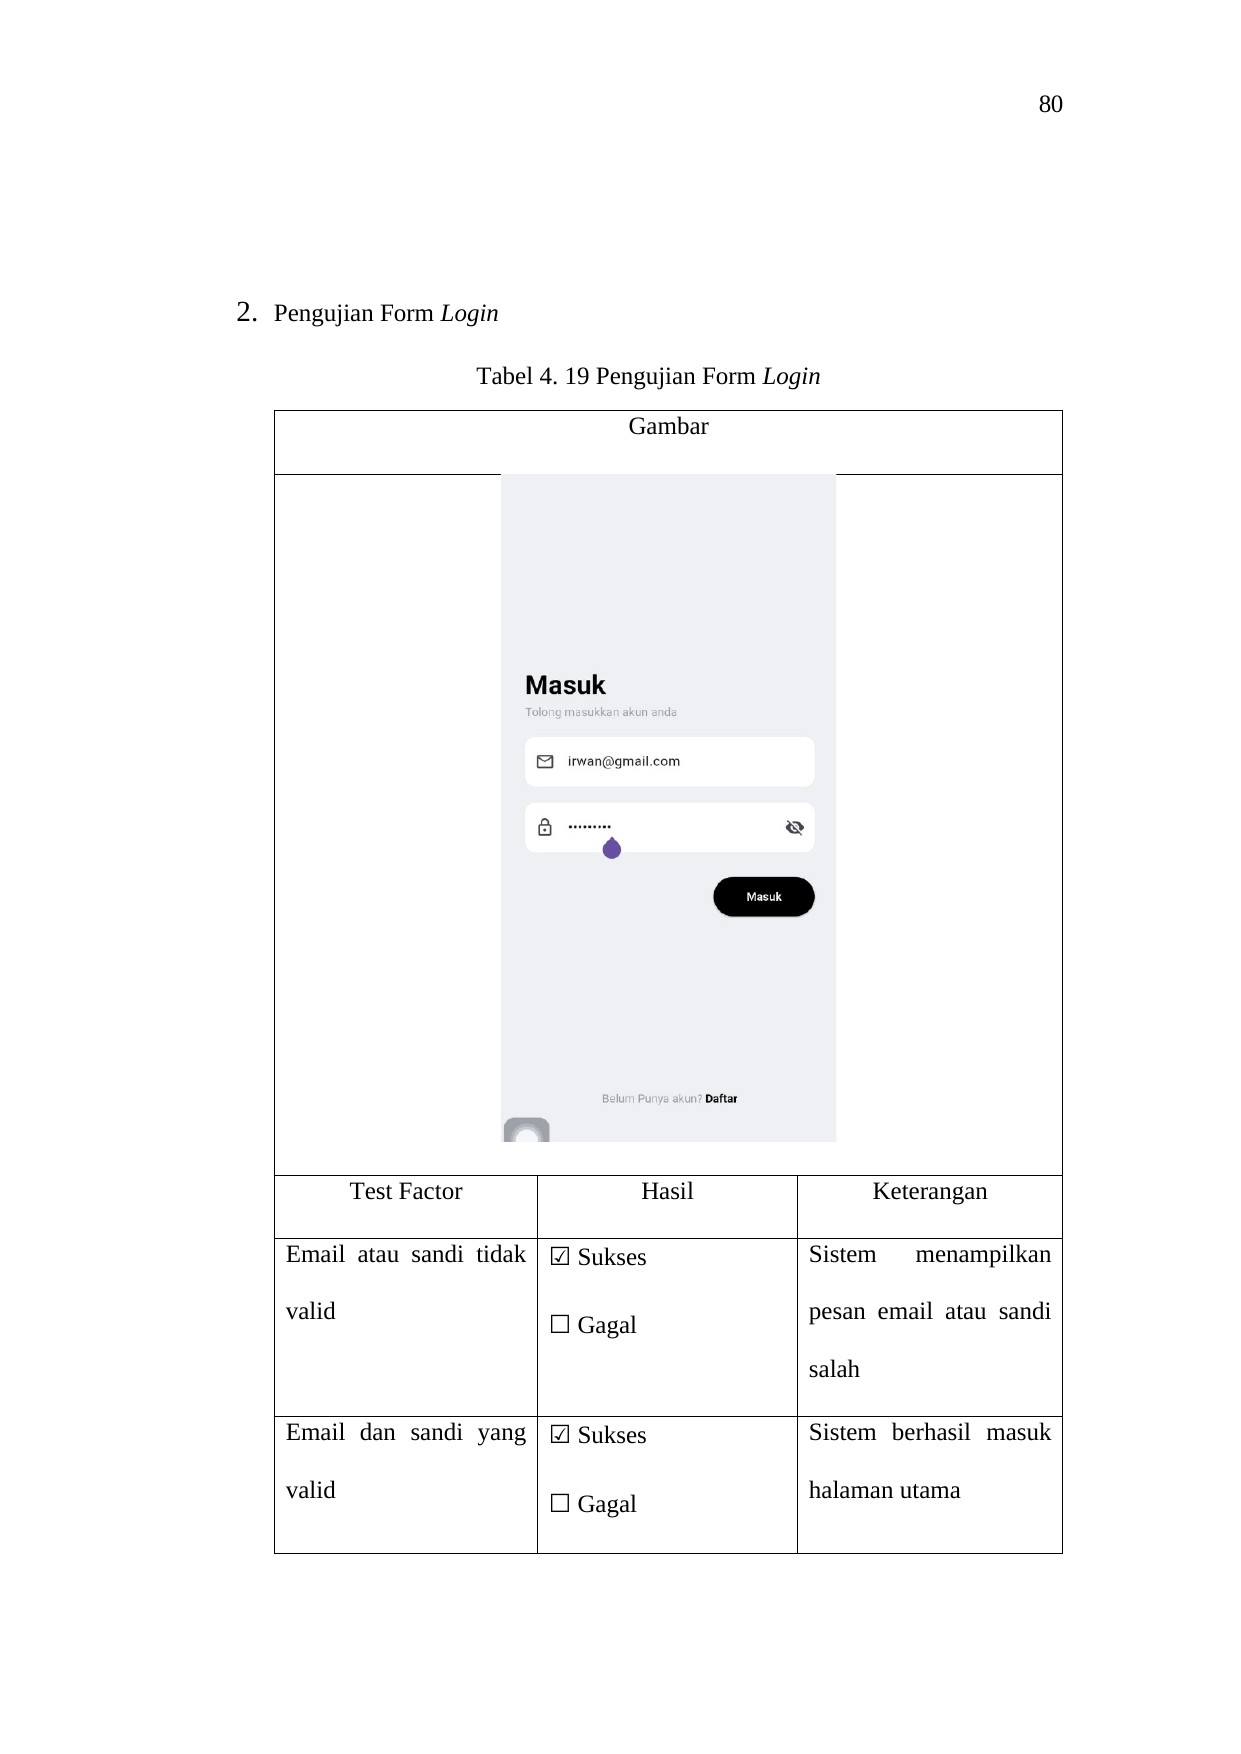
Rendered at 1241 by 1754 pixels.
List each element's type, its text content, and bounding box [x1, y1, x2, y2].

table_header Gambar [275, 411, 1062, 474]
table_cell ☑ Sukses ☐ Gagal [538, 1239, 797, 1416]
table_cell Sistem menampilkan pesan email atau sandi salah [798, 1239, 1062, 1416]
table_cell Keterangan [798, 1176, 1062, 1238]
picture [500, 474, 837, 1142]
table_cell Email dan sandi yang valid [275, 1417, 537, 1553]
table_cell Test Factor [275, 1176, 537, 1238]
table_cell Hasil [538, 1176, 797, 1238]
table_cell Email atau sandi tidak valid [275, 1239, 537, 1416]
table_cell ☑ Sukses ☐ Gagal [538, 1417, 797, 1553]
table_cell [275, 475, 1062, 1175]
list Pengujian Form Login [236, 294, 1063, 327]
text Tabel 4. 19 Pengujian Form Login [236, 361, 1063, 389]
table_cell Sistem berhasil masuk halaman utama [798, 1417, 1062, 1553]
